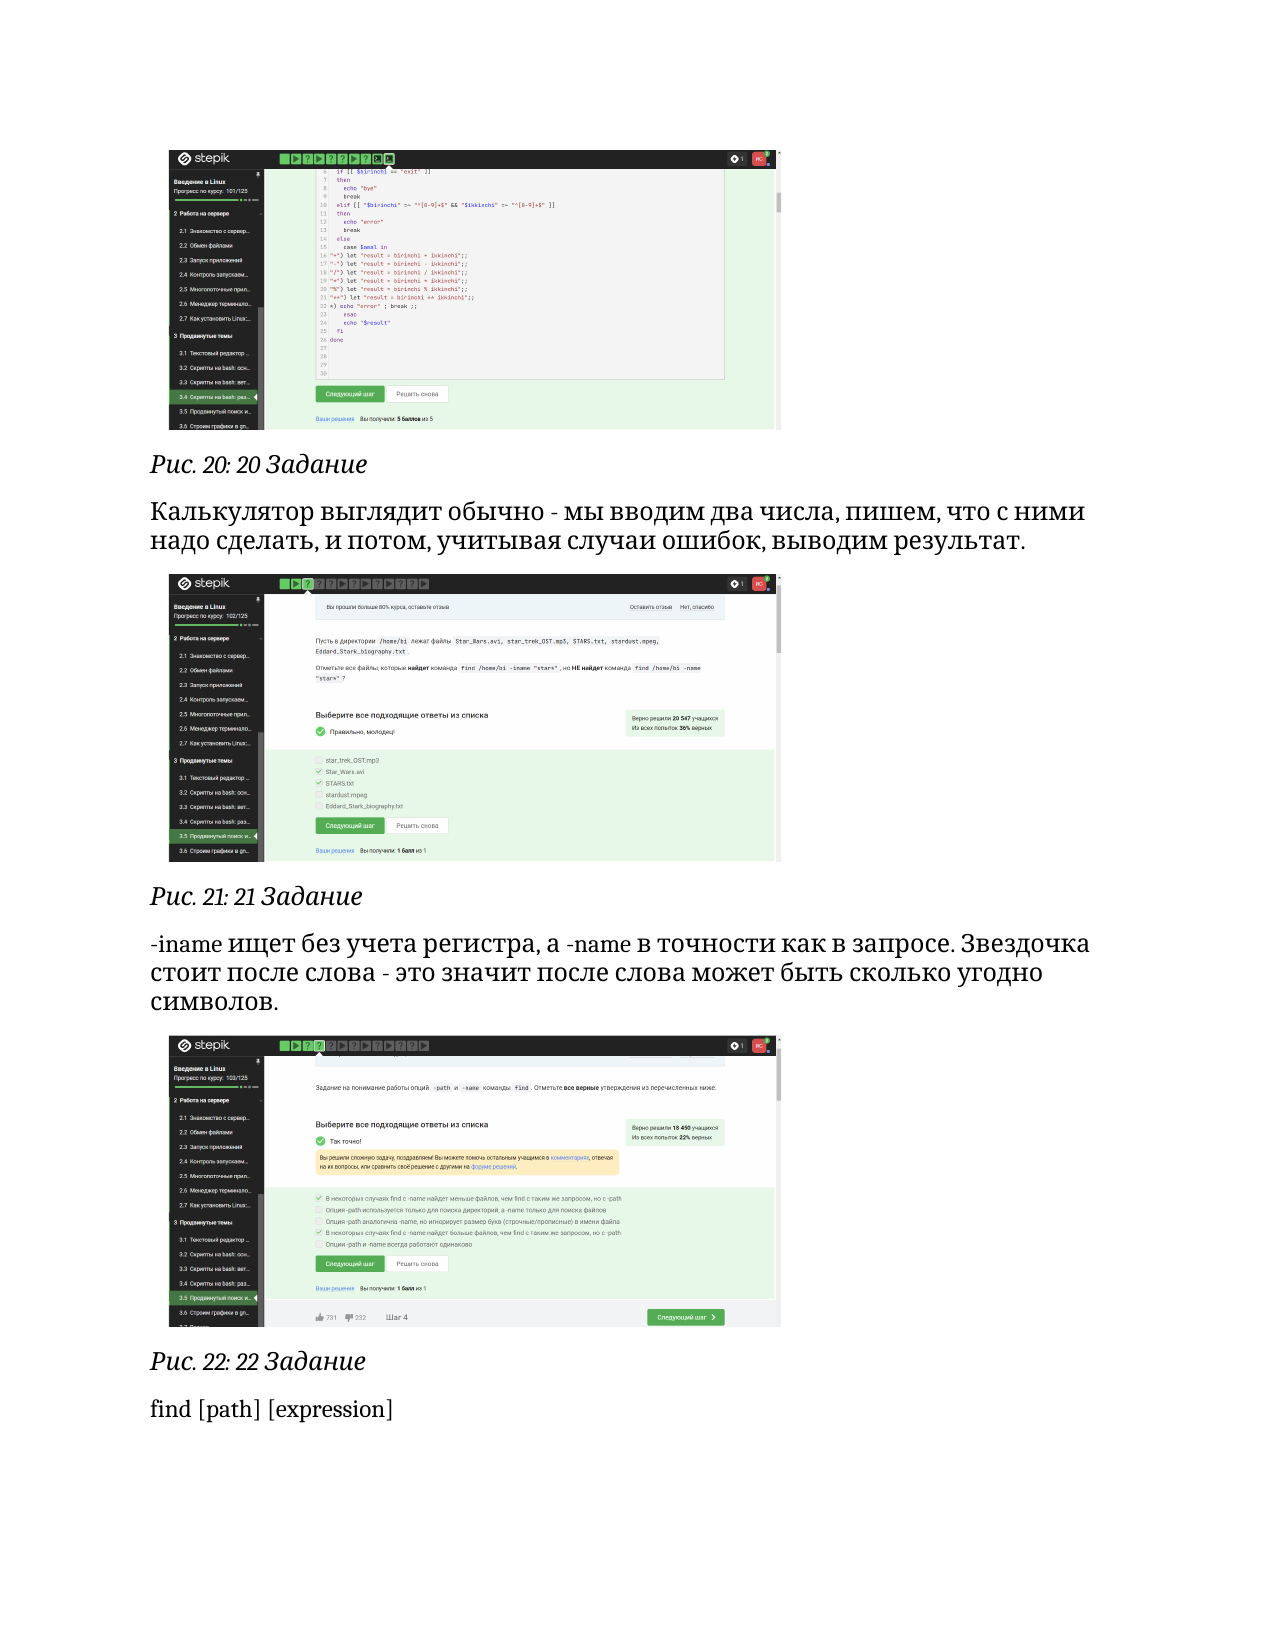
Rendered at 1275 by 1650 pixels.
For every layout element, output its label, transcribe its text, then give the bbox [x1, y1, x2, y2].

text Калькулятор выглядит обычно - мы вводим два числа, пишем, что с ними надо сделать, и потом, учитывая случаи ошибок, выводим результат. [150, 498, 1125, 556]
text Рис. 22: 22 Задание [150, 1348, 1125, 1376]
text Рис. 21: 21 Задание [150, 883, 1125, 912]
picture [168, 1035, 782, 1327]
picture [168, 574, 782, 862]
text find [path] [expression] [150, 1395, 1125, 1424]
picture [168, 150, 782, 430]
text -iname ищет без учета регистра, а -name в точности как в запросе. Звездочка стоит после слова - это значит после слова может быть сколько угодно символов. [150, 930, 1125, 1017]
text Рис. 20: 20 Задание [150, 451, 1125, 479]
